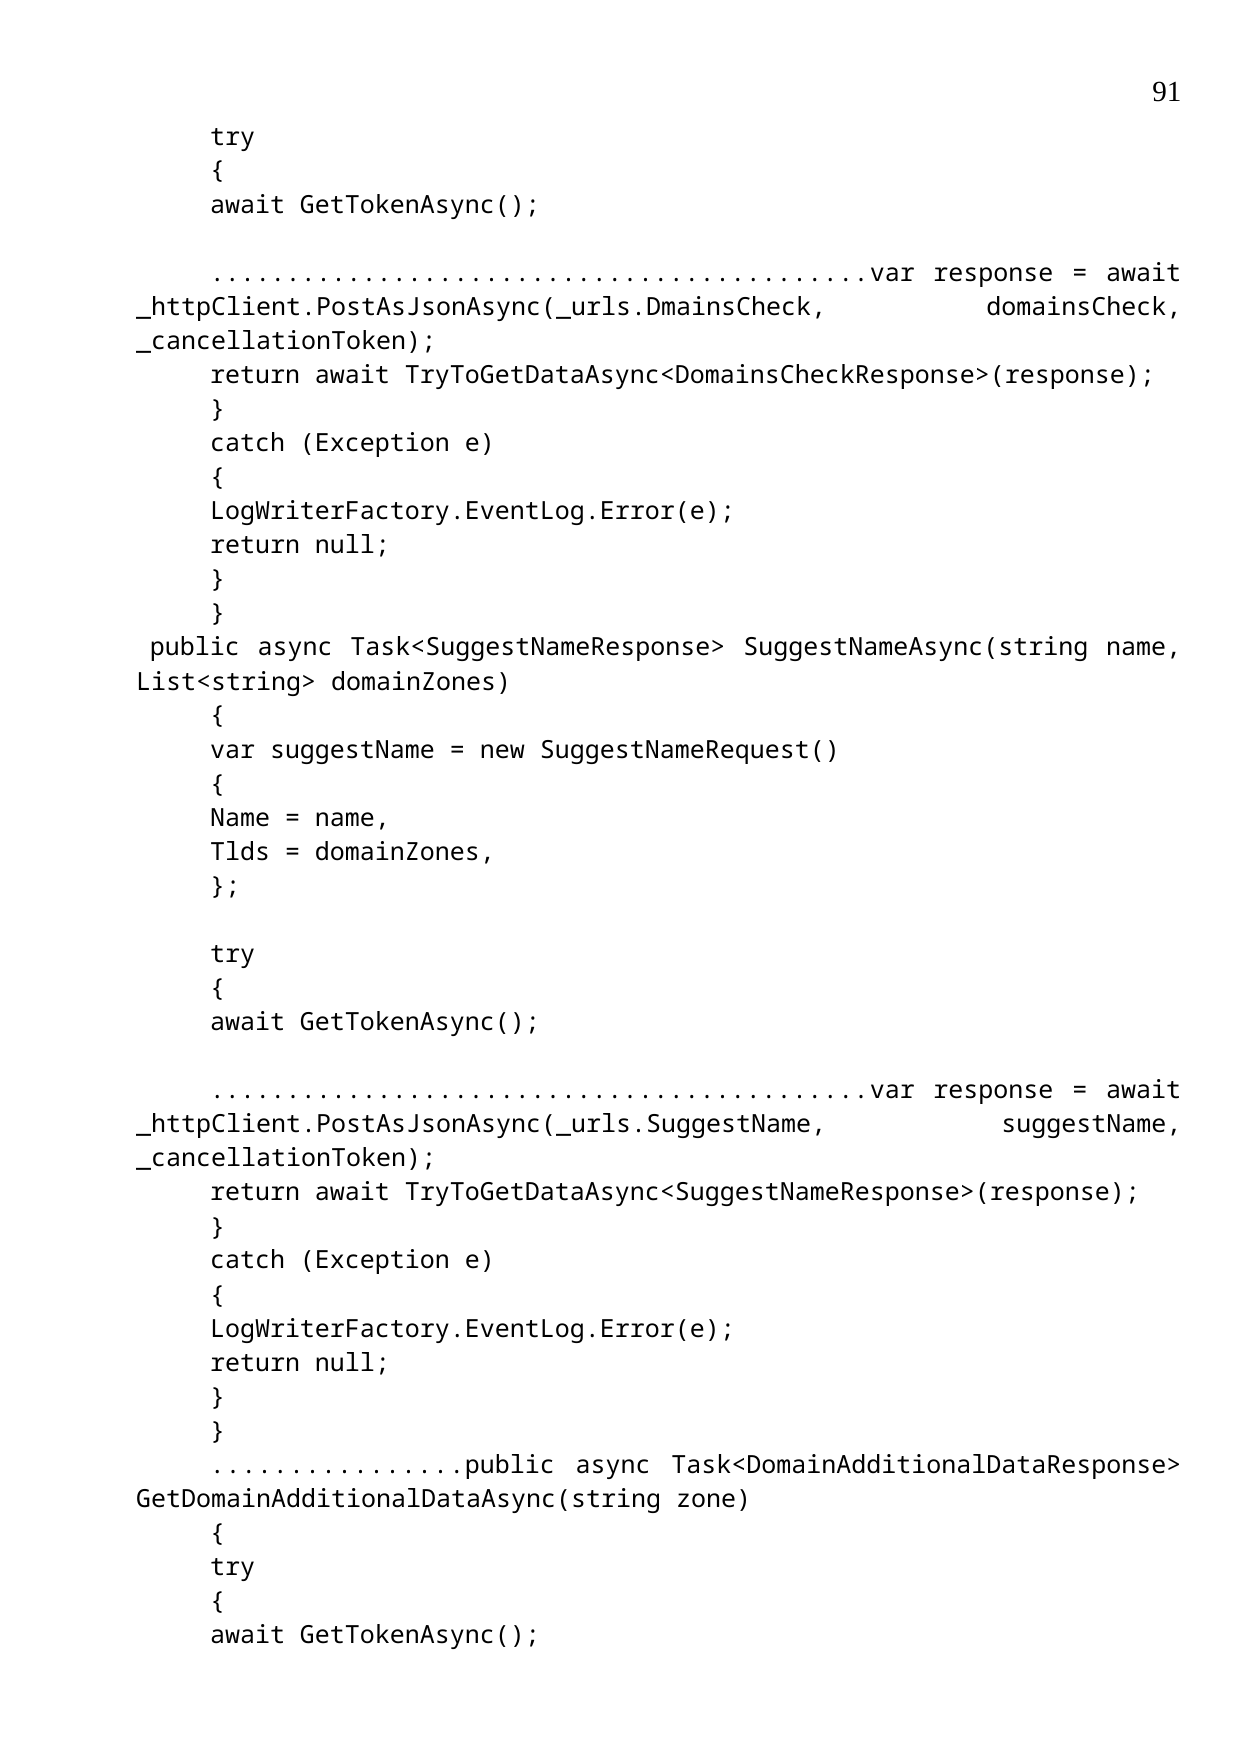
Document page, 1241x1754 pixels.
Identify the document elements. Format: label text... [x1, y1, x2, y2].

text { [136, 970, 1181, 1004]
text await GetTokenAsync(); [136, 1004, 1181, 1038]
text { [136, 1515, 1181, 1549]
text catch (Exception e) [136, 1242, 1181, 1276]
text var response = await _httpClient.PostAsJsonAsync(_urls.SuggestName, suggestName, _cancellationToken); [136, 1072, 1181, 1174]
text } [136, 595, 1181, 629]
text { [136, 1583, 1181, 1617]
text } [136, 1378, 1181, 1412]
text var suggestName = new SuggestNameRequest() [136, 731, 1181, 765]
text { [136, 459, 1181, 493]
text Tlds = domainZones, [136, 833, 1181, 867]
text try [136, 118, 1181, 152]
text await GetTokenAsync(); [136, 1617, 1181, 1651]
text { [136, 1276, 1181, 1310]
text } [136, 1208, 1181, 1242]
text return await TryToGetDataAsync<SuggestNameResponse>(response); [136, 1174, 1181, 1208]
text return await TryToGetDataAsync<DomainsCheckResponse>(response); [136, 357, 1181, 391]
text { [136, 765, 1181, 799]
text await GetTokenAsync(); [136, 186, 1181, 220]
text try [136, 1549, 1181, 1583]
text }; [136, 867, 1181, 902]
text var response = await _httpClient.PostAsJsonAsync(_urls.DmainsCheck, domainsCheck, _cancellationToken); [136, 254, 1181, 357]
text try [136, 936, 1181, 970]
text } [136, 1412, 1181, 1447]
text LogWriterFactory.EventLog.Error(e); [136, 1310, 1181, 1344]
text { [136, 152, 1181, 186]
text } [136, 391, 1181, 425]
text LogWriterFactory.EventLog.Error(e); [136, 493, 1181, 527]
text } [136, 561, 1181, 595]
text public async Task<DomainAdditionalDataResponse> GetDomainAdditionalDataAsync(string zone) [136, 1447, 1181, 1515]
text return null; [136, 527, 1181, 561]
text return null; [136, 1344, 1181, 1378]
text catch (Exception e) [136, 425, 1181, 459]
text public async Task<SuggestNameResponse> SuggestNameAsync(string name, List<string> domainZones) [136, 629, 1181, 697]
text Name = name, [136, 799, 1181, 833]
text { [136, 697, 1181, 731]
